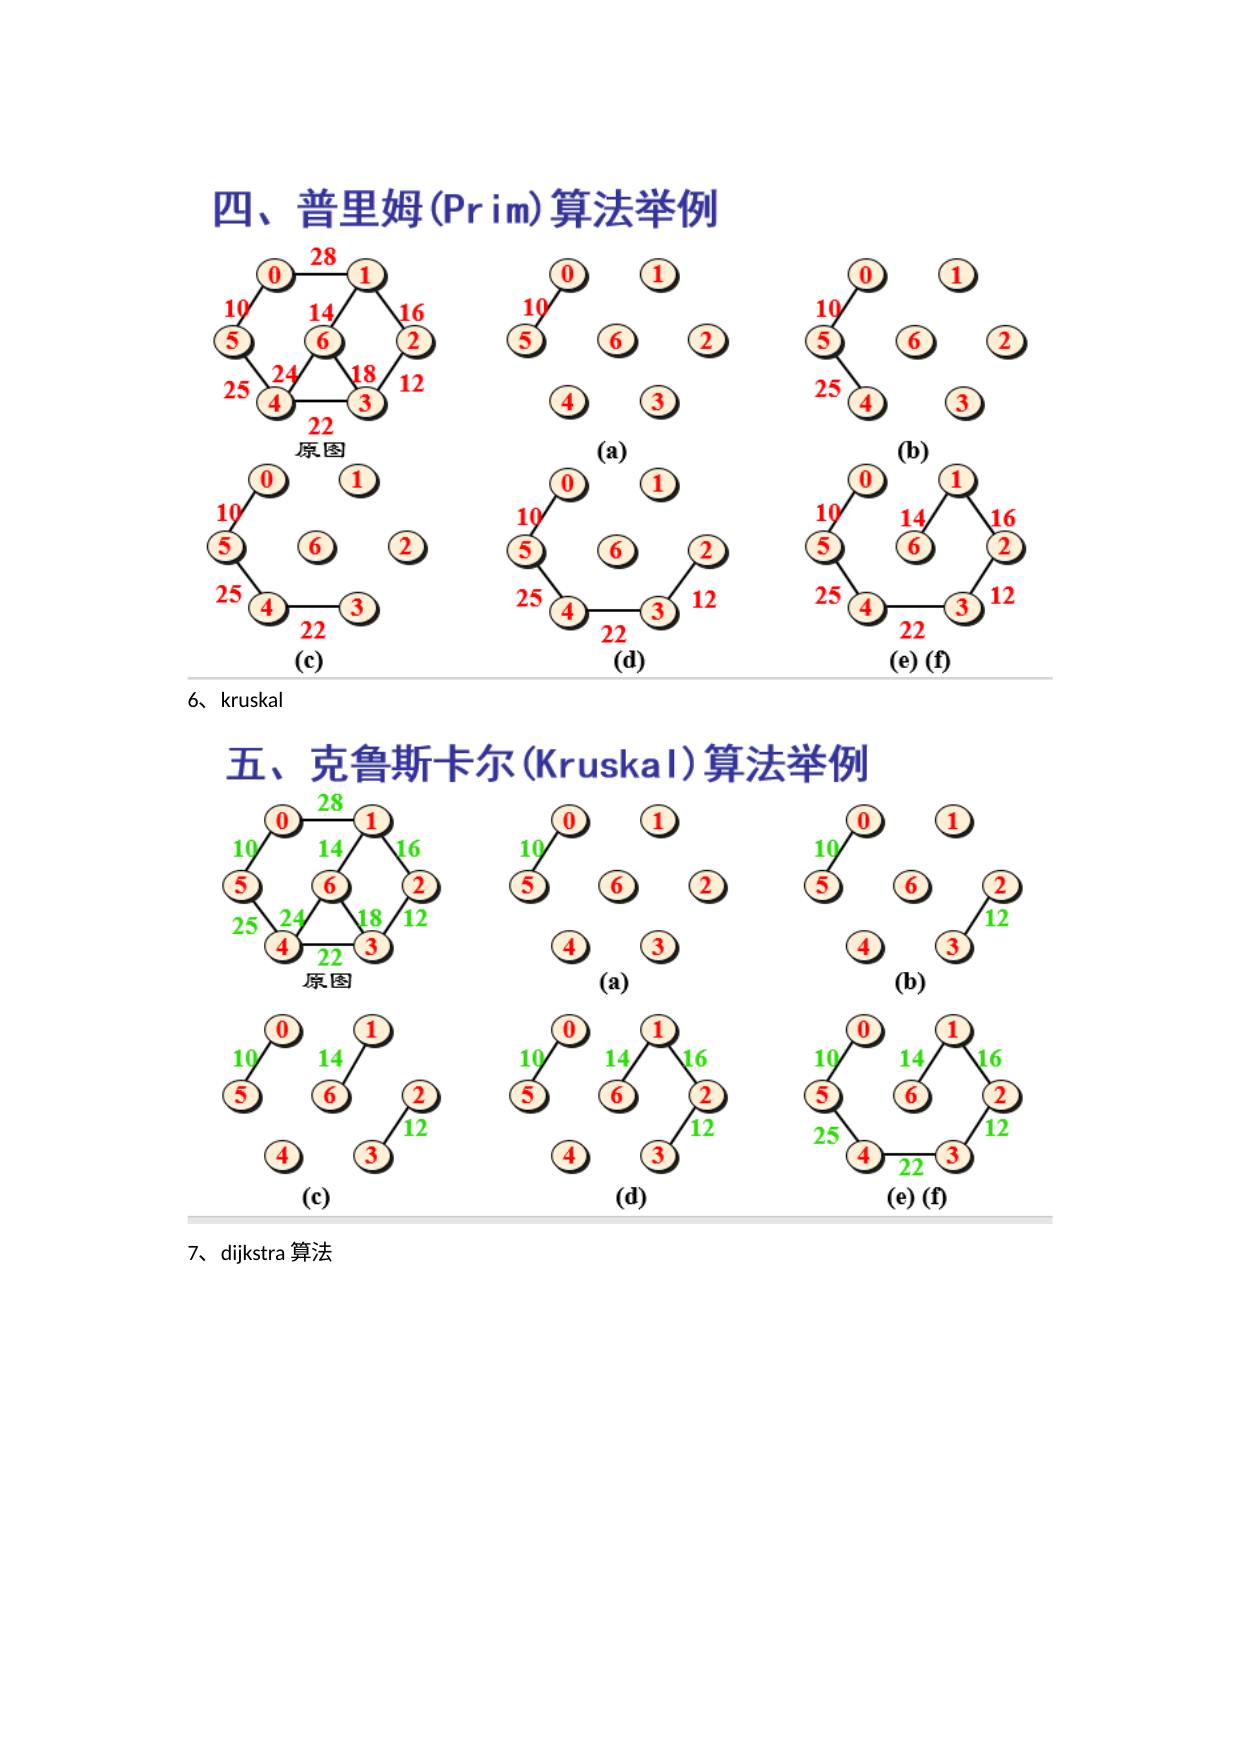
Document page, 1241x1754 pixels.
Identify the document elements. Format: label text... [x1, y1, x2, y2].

text 6、kruskal [187, 682, 1053, 714]
text 7、dijkstra算法 [187, 1224, 1053, 1267]
picture [187, 714, 1053, 1224]
picture [187, 162, 1053, 680]
